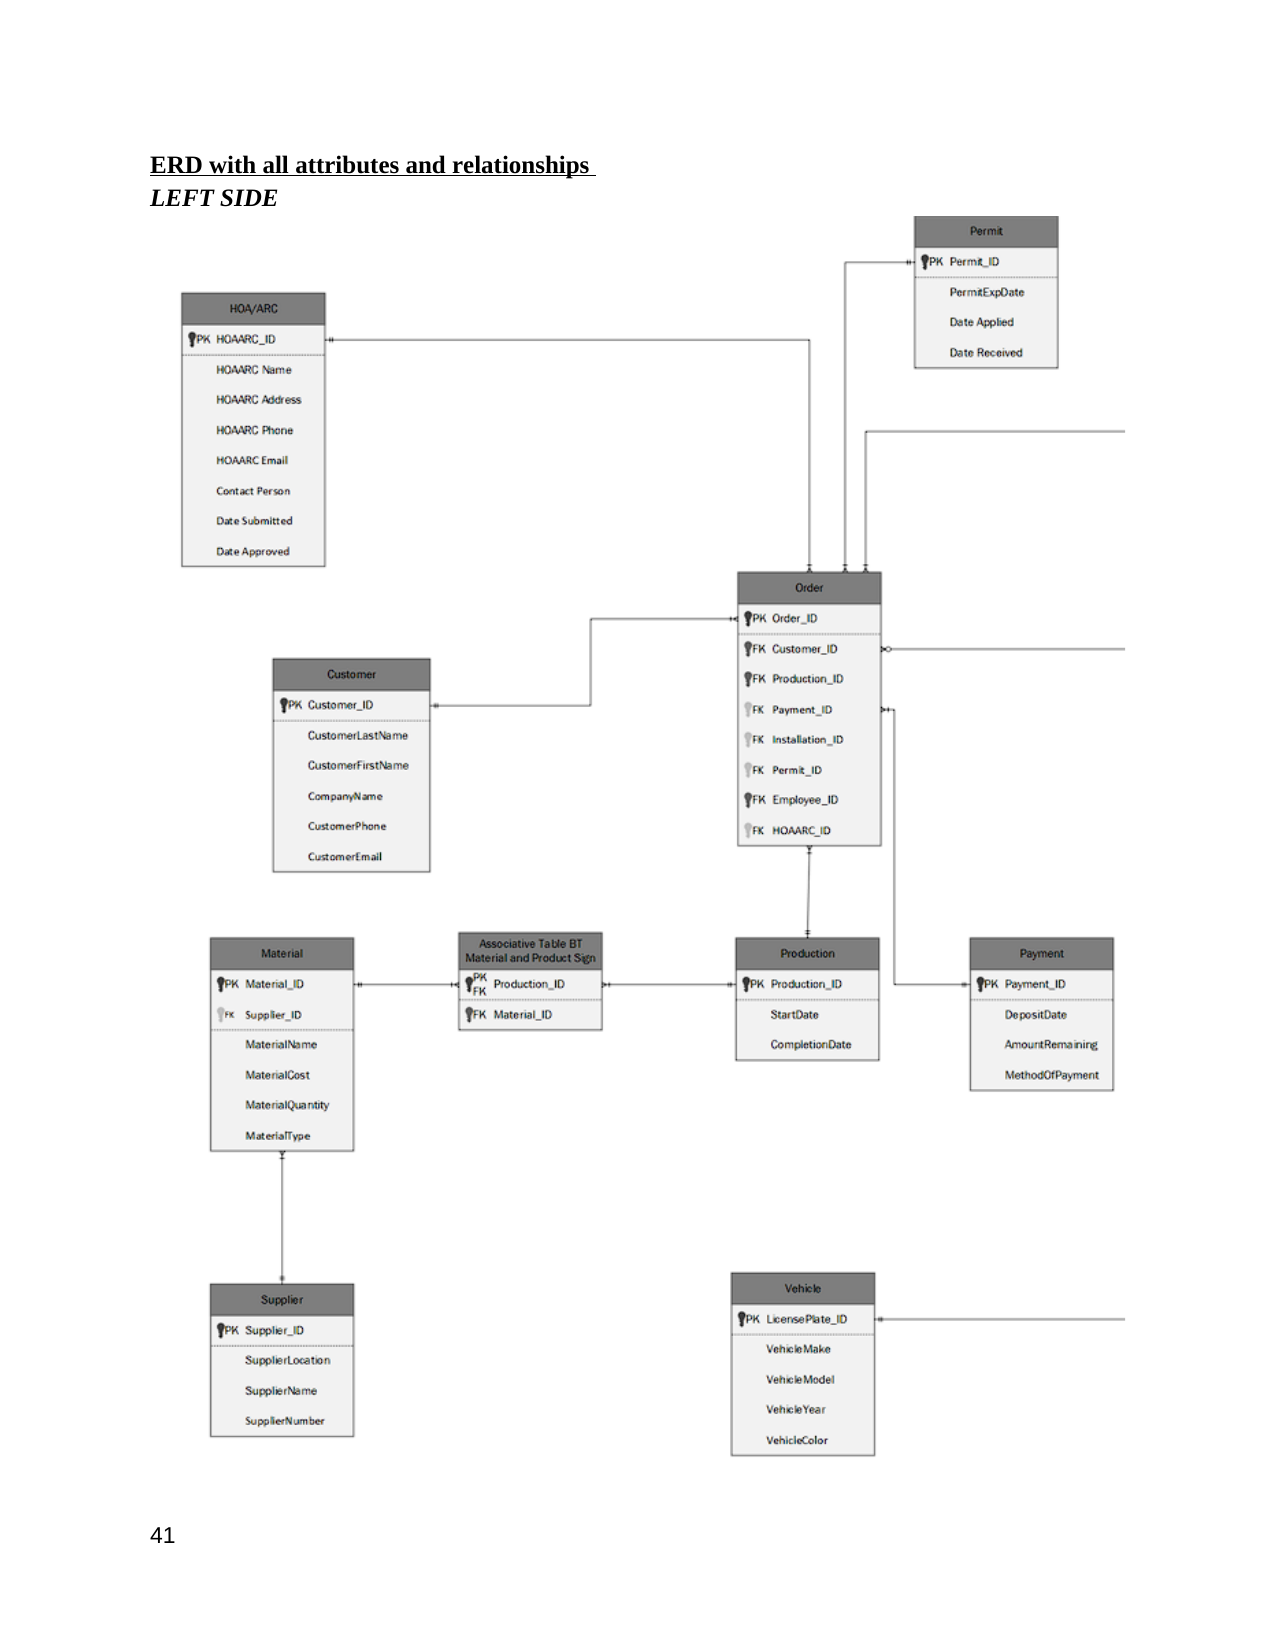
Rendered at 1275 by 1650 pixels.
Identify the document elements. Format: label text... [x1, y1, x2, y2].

picture [150, 216, 1125, 1473]
text ERD with all attributes and relationships [150, 150, 1125, 179]
text LEFT SIDE [150, 183, 1125, 212]
